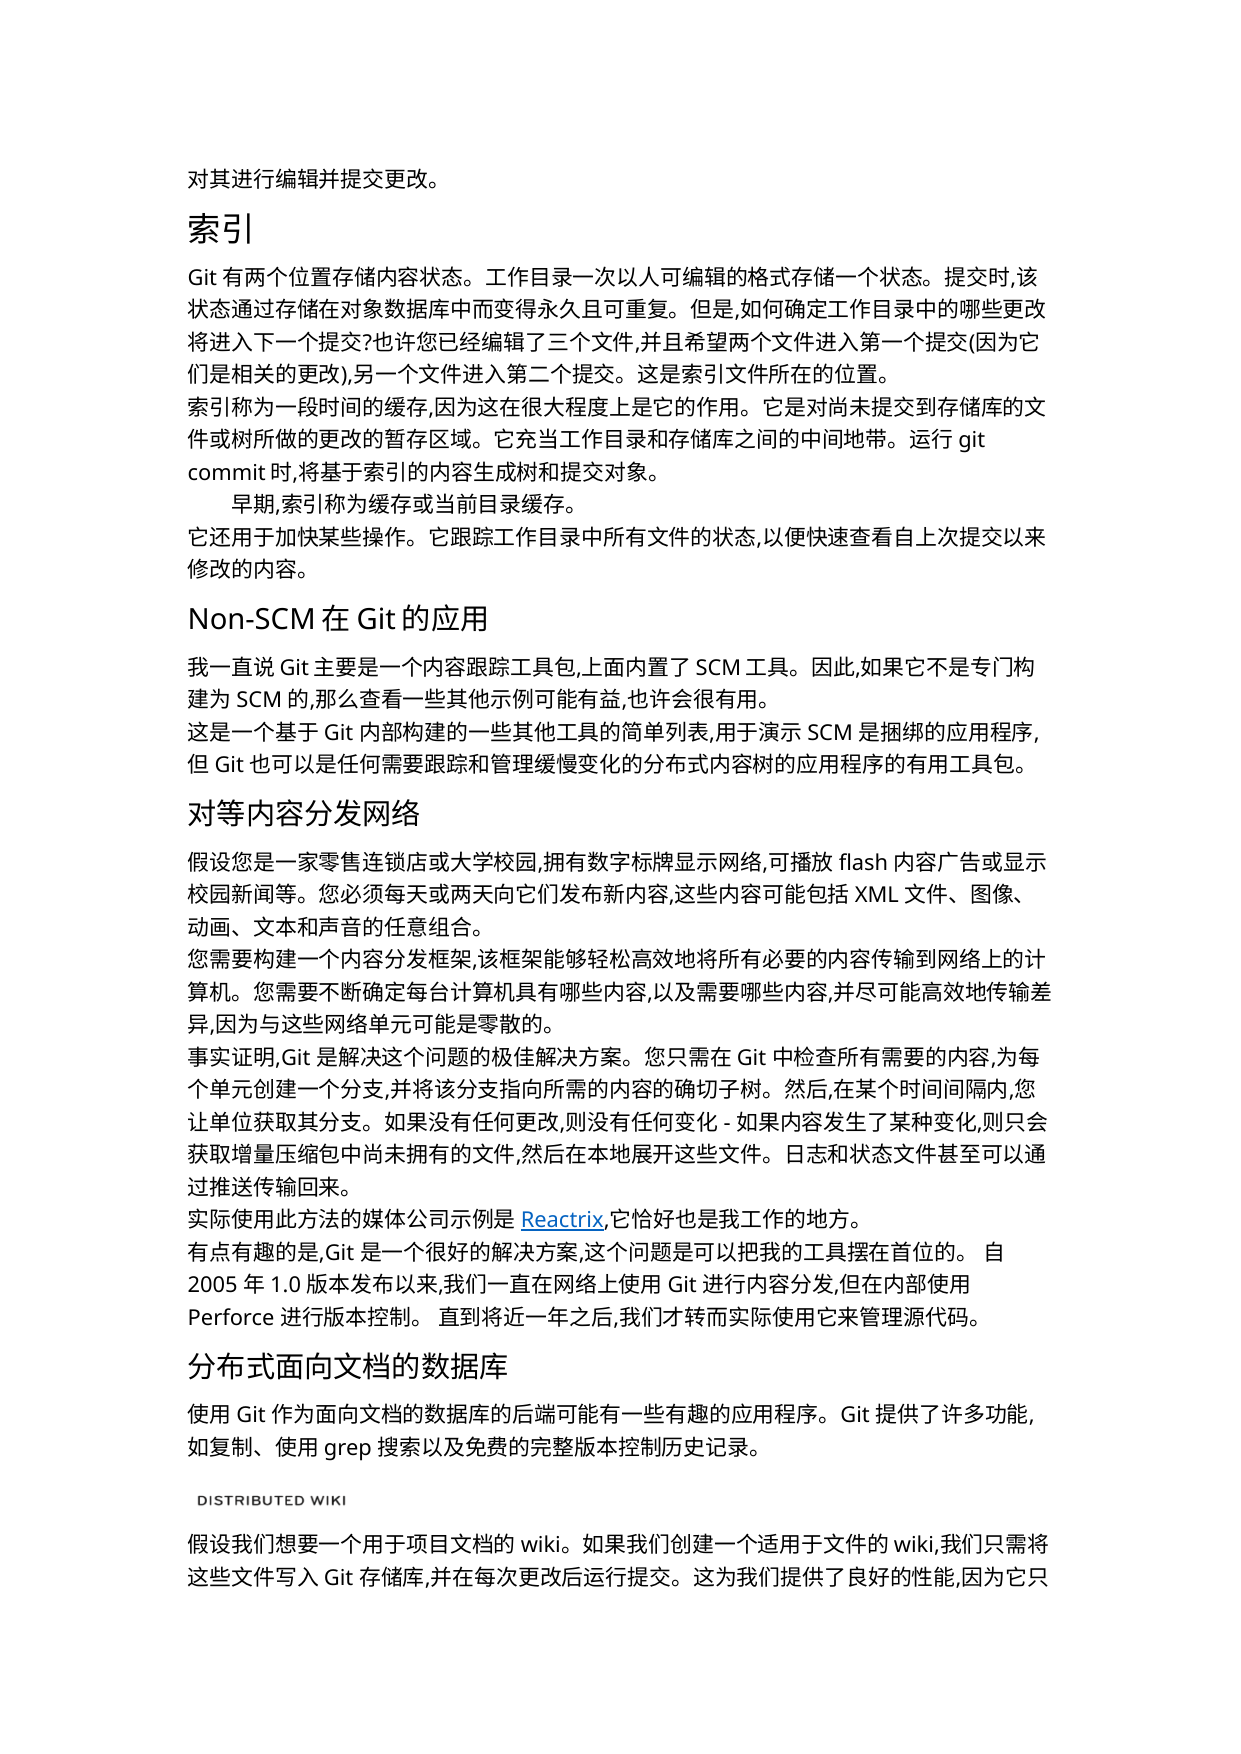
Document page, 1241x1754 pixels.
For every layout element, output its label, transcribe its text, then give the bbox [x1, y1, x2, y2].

text 您需要构建一个内容分发框架,该框架能够轻松高效地将所有必要的内容传输到网络上的计算机。您需要不断确定每台计算机具有哪些内容,以及需要哪些内容,并尽可能高效地传输差异,因为与这些网络单元可能是零散的。 [187, 942, 1053, 1039]
text 实际使用此方法的媒体公司示例是 Reactrix,它恰好也是我工作的地方。 [187, 1202, 1053, 1234]
text 事实证明,Git 是解决这个问题的极佳解决方案。您只需在 Git 中检查所有需要的内容,为每个单元创建一个分支,并将该分支指向所需的内容的确切子树。然后,在某个时间间隔内,您让单位获取其分支。如果没有任何更改,则没有任何变化 - 如果内容发生了某种变化,则只会获取增量压缩包中尚未拥有的文件,然后在本地展开这些文件。日志和状态文件甚至可以通过推送传输回来。 [187, 1039, 1053, 1202]
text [187, 1527, 1053, 1592]
text 对等内容分发网络 [187, 779, 1053, 844]
text 它还用于加快某些操作。它跟踪工作目录中所有文件的状态,以便快速查看自上次提交以来修改的内容。 [187, 519, 1053, 584]
text 我一直说Git主要是一个内容跟踪工具包,上面内置了SCM工具。因此,如果它不是专门构建为 SCM 的,那么查看一些其他示例可能有益,也许会很有用。 [187, 649, 1053, 714]
text 分布式面向文档的数据库 [187, 1332, 1053, 1397]
text Git 有两个位置存储内容状态。工作目录一次以人可编辑的格式存储一个状态。提交时,该状态通过存储在对象数据库中而变得永久且可重复。但是,如何确定工作目录中的哪些更改将进入下一个提交?也许您已经编辑了三个文件,并且希望两个文件进入第一个提交(因为它们是相关的更改),另一个文件进入第二个提交。这是索引文件所在的位置。 [187, 259, 1053, 389]
text 这是一个基于 Git 内部构建的一些其他工具的简单列表,用于演示 SCM 是捆绑的应用程序,但 Git 也可以是任何需要跟踪和管理缓慢变化的分布式内容树的应用程序的有用工具包。 [187, 714, 1053, 779]
picture [187, 1468, 513, 1521]
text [187, 162, 1053, 194]
text 索引 [187, 194, 1053, 259]
text 假设您是一家零售连锁店或大学校园,拥有数字标牌显示网络,可播放 flash 内容广告或显示校园新闻等。您必须每天或两天向它们发布新内容,这些内容可能包括 XML 文件、图像、动画、文本和声音的任意组合。 [187, 844, 1053, 942]
text Non-SCM在Git的应用 [187, 584, 1053, 649]
text 使用 Git 作为面向文档的数据库的后端可能有一些有趣的应用程序。Git 提供了许多功能,如复制、使用 grep 搜索以及免费的完整版本控制历史记录。 [187, 1397, 1053, 1462]
text 早期,索引称为缓存或当前目录缓存。 [187, 487, 1053, 519]
text 有点有趣的是,Git 是一个很好的解决方案,这个问题是可以把我的工具摆在首位的。 自 2005 年 1.0 版本发布以来,我们一直在网络上使用 Git 进行内容分发,但在内部使用 Perforce 进行版本控制。 直到将近一年之后,我们才转而实际使用它来管理源代码。 [187, 1234, 1053, 1332]
text 索引称为一段时间的缓存,因为这在很大程度上是它的作用。它是对尚未提交到存储库的文件或树所做的更改的暂存区域。它充当工作目录和存储库之间的中间地带。运行 git commit时,将基于索引的内容生成树和提交对象。 [187, 389, 1053, 487]
